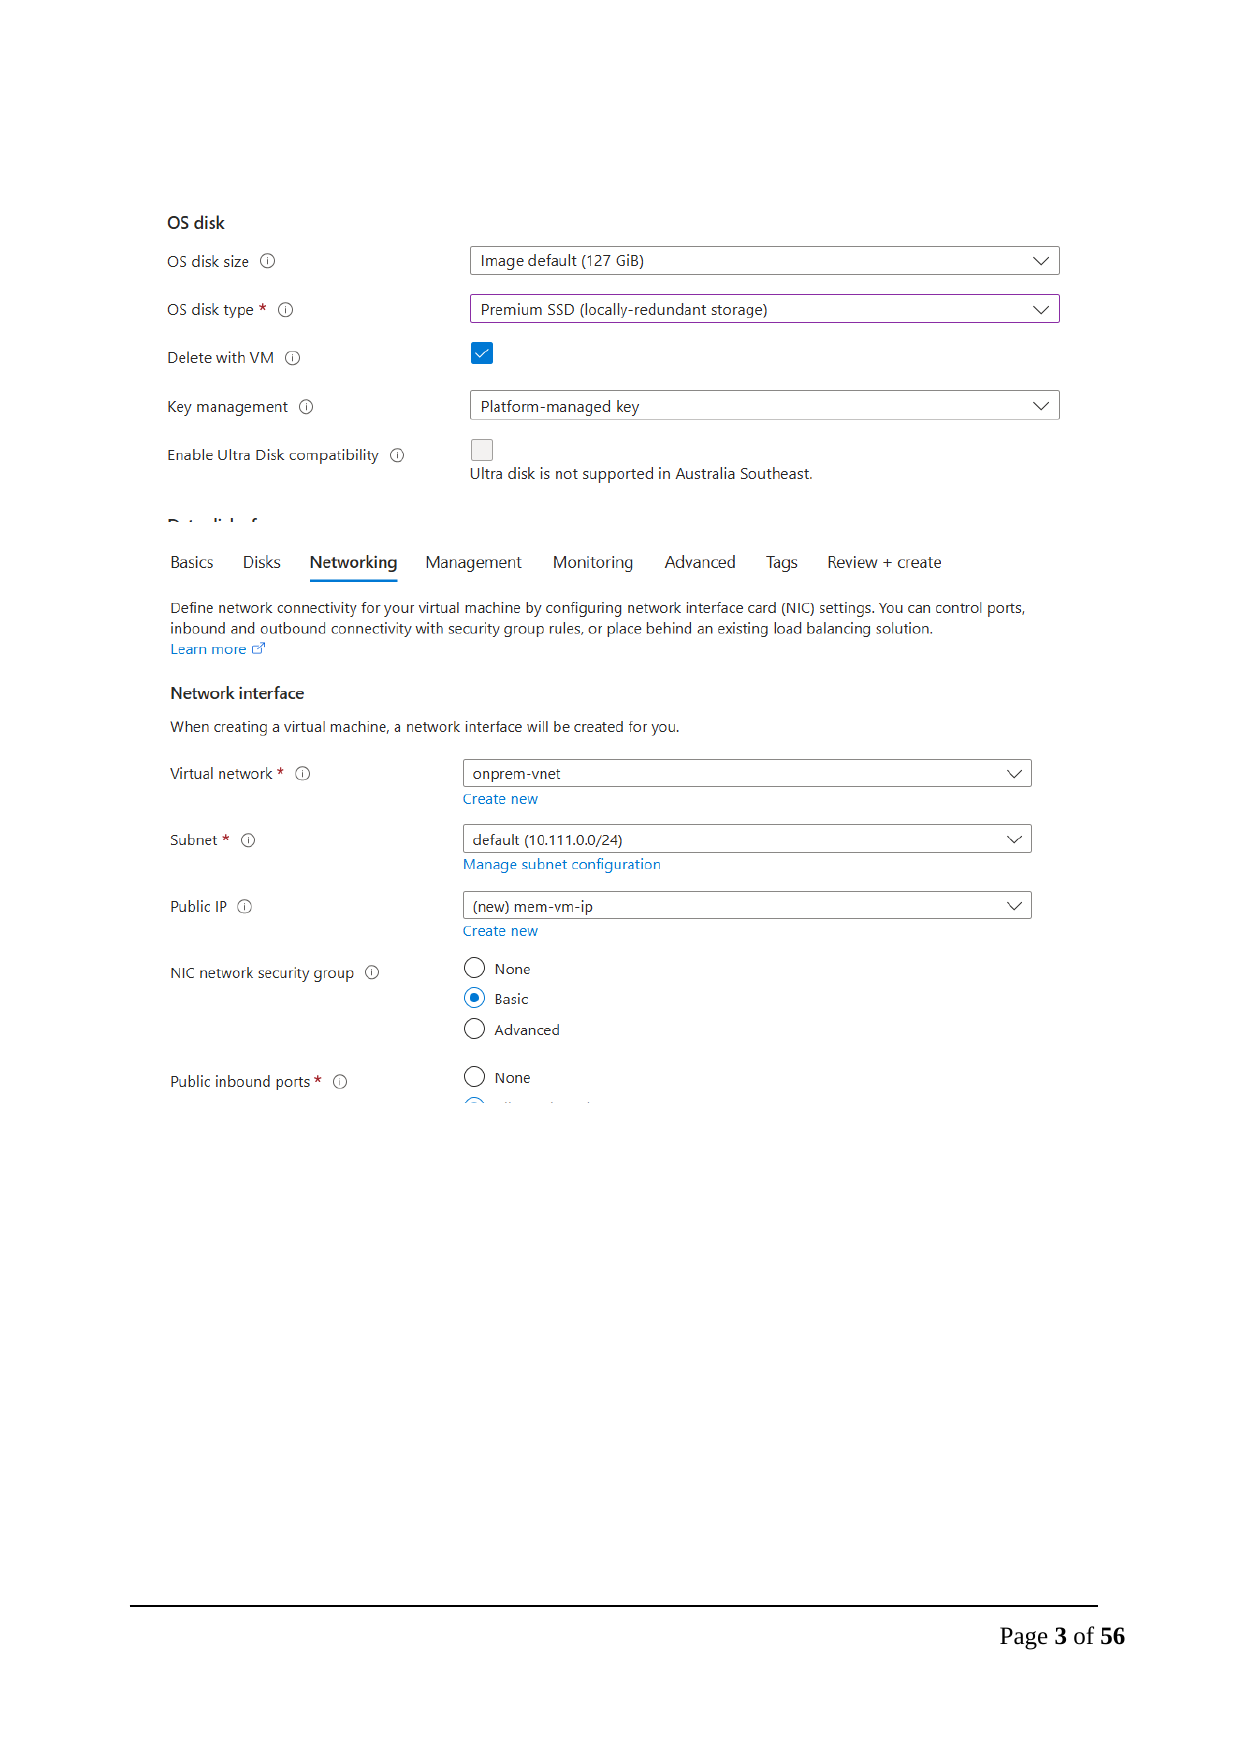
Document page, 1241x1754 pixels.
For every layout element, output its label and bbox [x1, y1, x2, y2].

picture [150, 545, 1125, 1103]
picture [150, 181, 1125, 522]
